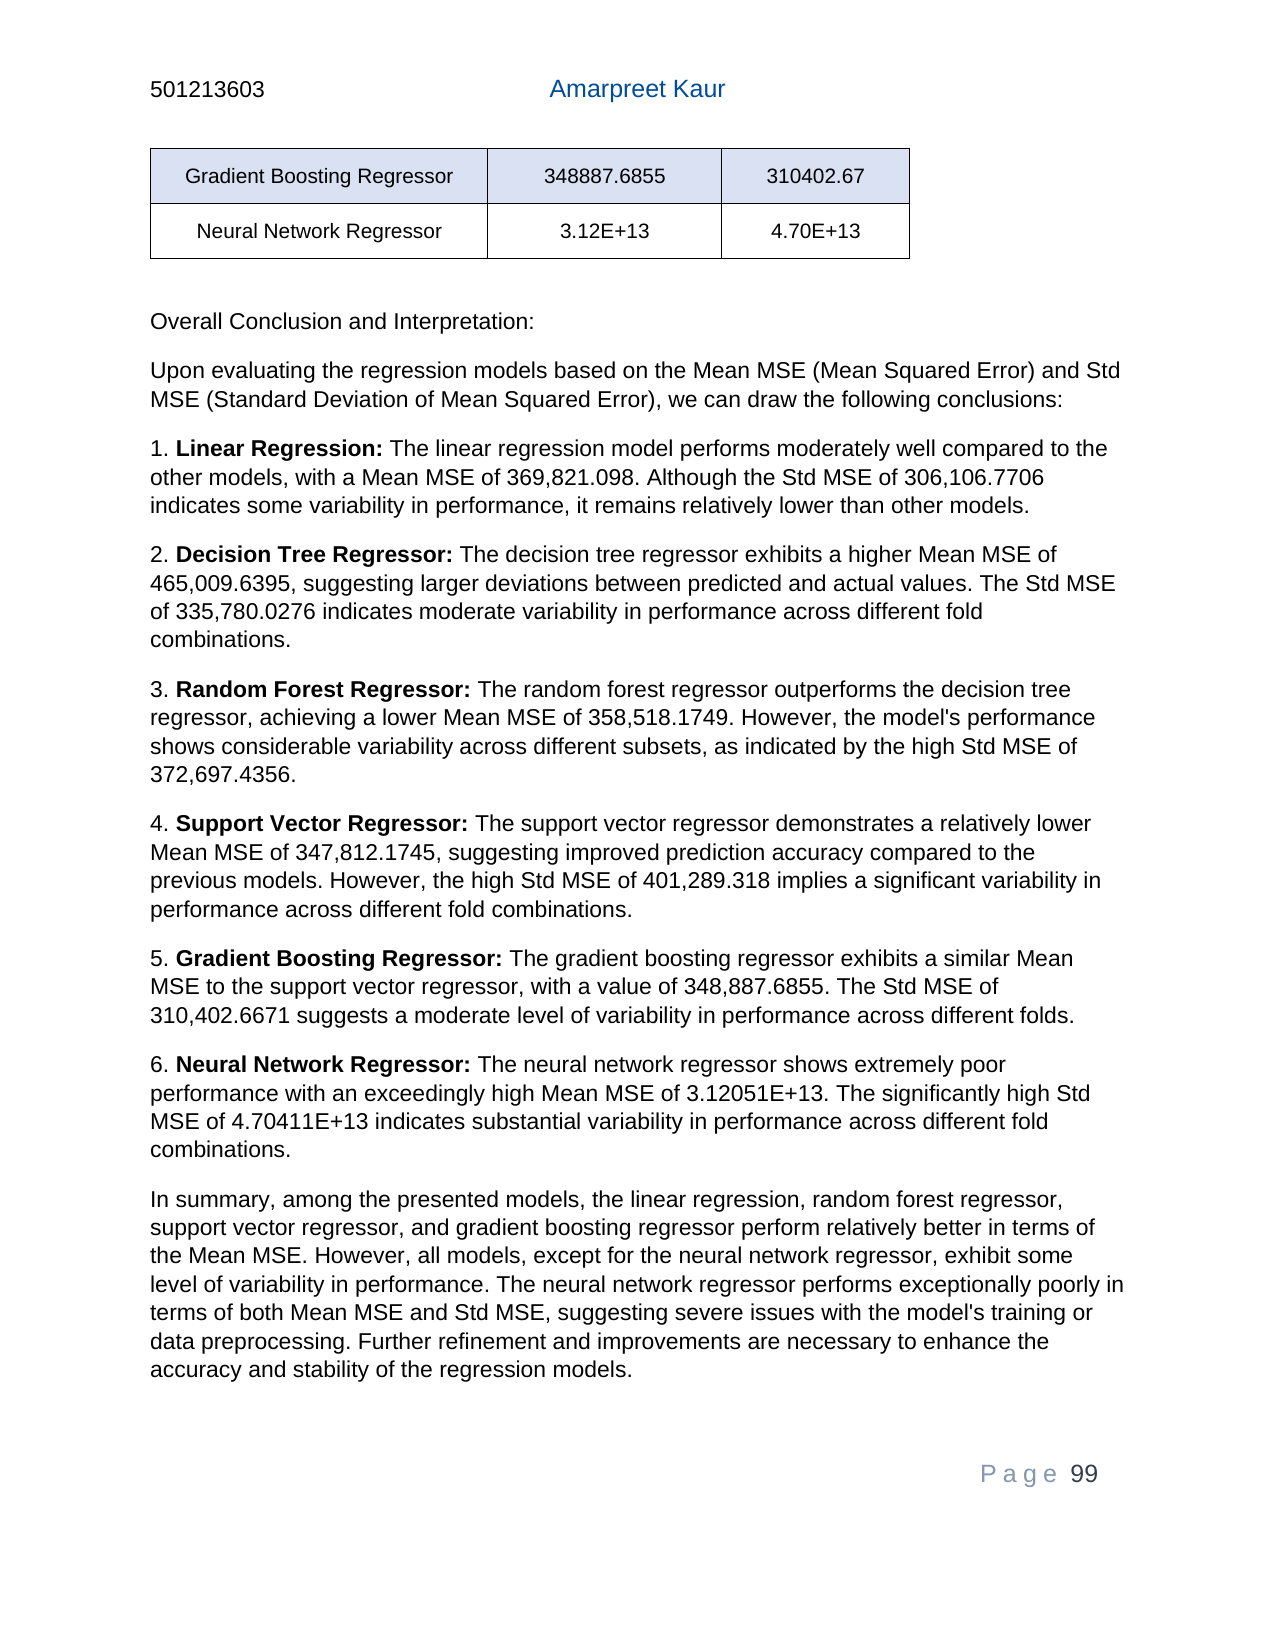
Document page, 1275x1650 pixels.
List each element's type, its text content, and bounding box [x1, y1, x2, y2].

table_cell Gradient Boosting Regressor [151, 149, 487, 203]
table_cell 3.12E+13 [488, 204, 721, 258]
text 2. Decision Tree Regressor: The decision tree regressor exhibits a higher Mean MSE of 465,009.6395, suggesting larger deviations between predicted and actual values. The Std MSE of 335,780.0276 indicates moderate variability in performance across different fold combinations. [150, 541, 1125, 653]
text 1. Linear Regression: The linear regression model performs moderately well compared to the other models, with a Mean MSE of 369,821.098. Although the Std MSE of 306,106.7706 indicates some variability in performance, it remains relatively lower than other models. [150, 435, 1125, 518]
table_cell Neural Network Regressor [151, 204, 487, 258]
table_cell 348887.6855 [488, 149, 721, 203]
text 5. Gradient Boosting Regressor: The gradient boosting regressor exhibits a similar Mean MSE to the support vector regressor, with a value of 348,887.6855. The Std MSE of 310,402.6671 suggests a moderate level of variability in performance across different folds. [150, 945, 1125, 1028]
text In summary, among the presented models, the linear regression, random forest regressor, support vector regressor, and gradient boosting regressor perform relatively better in terms of the Mean MSE. However, all models, except for the neural network regressor, exhibit some level of variability in performance. The neural network regressor performs exceptionally poorly in terms of both Mean MSE and Std MSE, suggesting severe issues with the model's training or data preprocessing. Further refinement and improvements are necessary to enhance the accuracy and stability of the regression models. [150, 1186, 1125, 1383]
text Overall Conclusion and Interpretation: [150, 308, 1125, 334]
text 3. Random Forest Regressor: The random forest regressor outperforms the decision tree regressor, achieving a lower Mean MSE of 358,518.1749. However, the model's performance shows considerable variability across different subsets, as indicated by the high Std MSE of 372,697.4356. [150, 676, 1125, 787]
table_cell 4.70E+13 [722, 204, 909, 258]
text 4. Support Vector Regressor: The support vector regressor demonstrates a relatively lower Mean MSE of 347,812.1745, suggesting improved prediction accuracy compared to the previous models. However, the high Std MSE of 401,289.318 implies a significant variability in performance across different fold combinations. [150, 810, 1125, 922]
text 6. Neural Network Regressor: The neural network regressor shows extremely poor performance with an exceedingly high Mean MSE of 3.12051E+13. The significantly high Std MSE of 4.70411E+13 indicates substantial variability in performance across different fold combinations. [150, 1051, 1125, 1163]
text Upon evaluating the regression models based on the Mean MSE (Mean Squared Error) and Std MSE (Standard Deviation of Mean Squared Error), we can draw the following conclusions: [150, 357, 1125, 412]
table_cell 310402.67 [722, 149, 909, 203]
